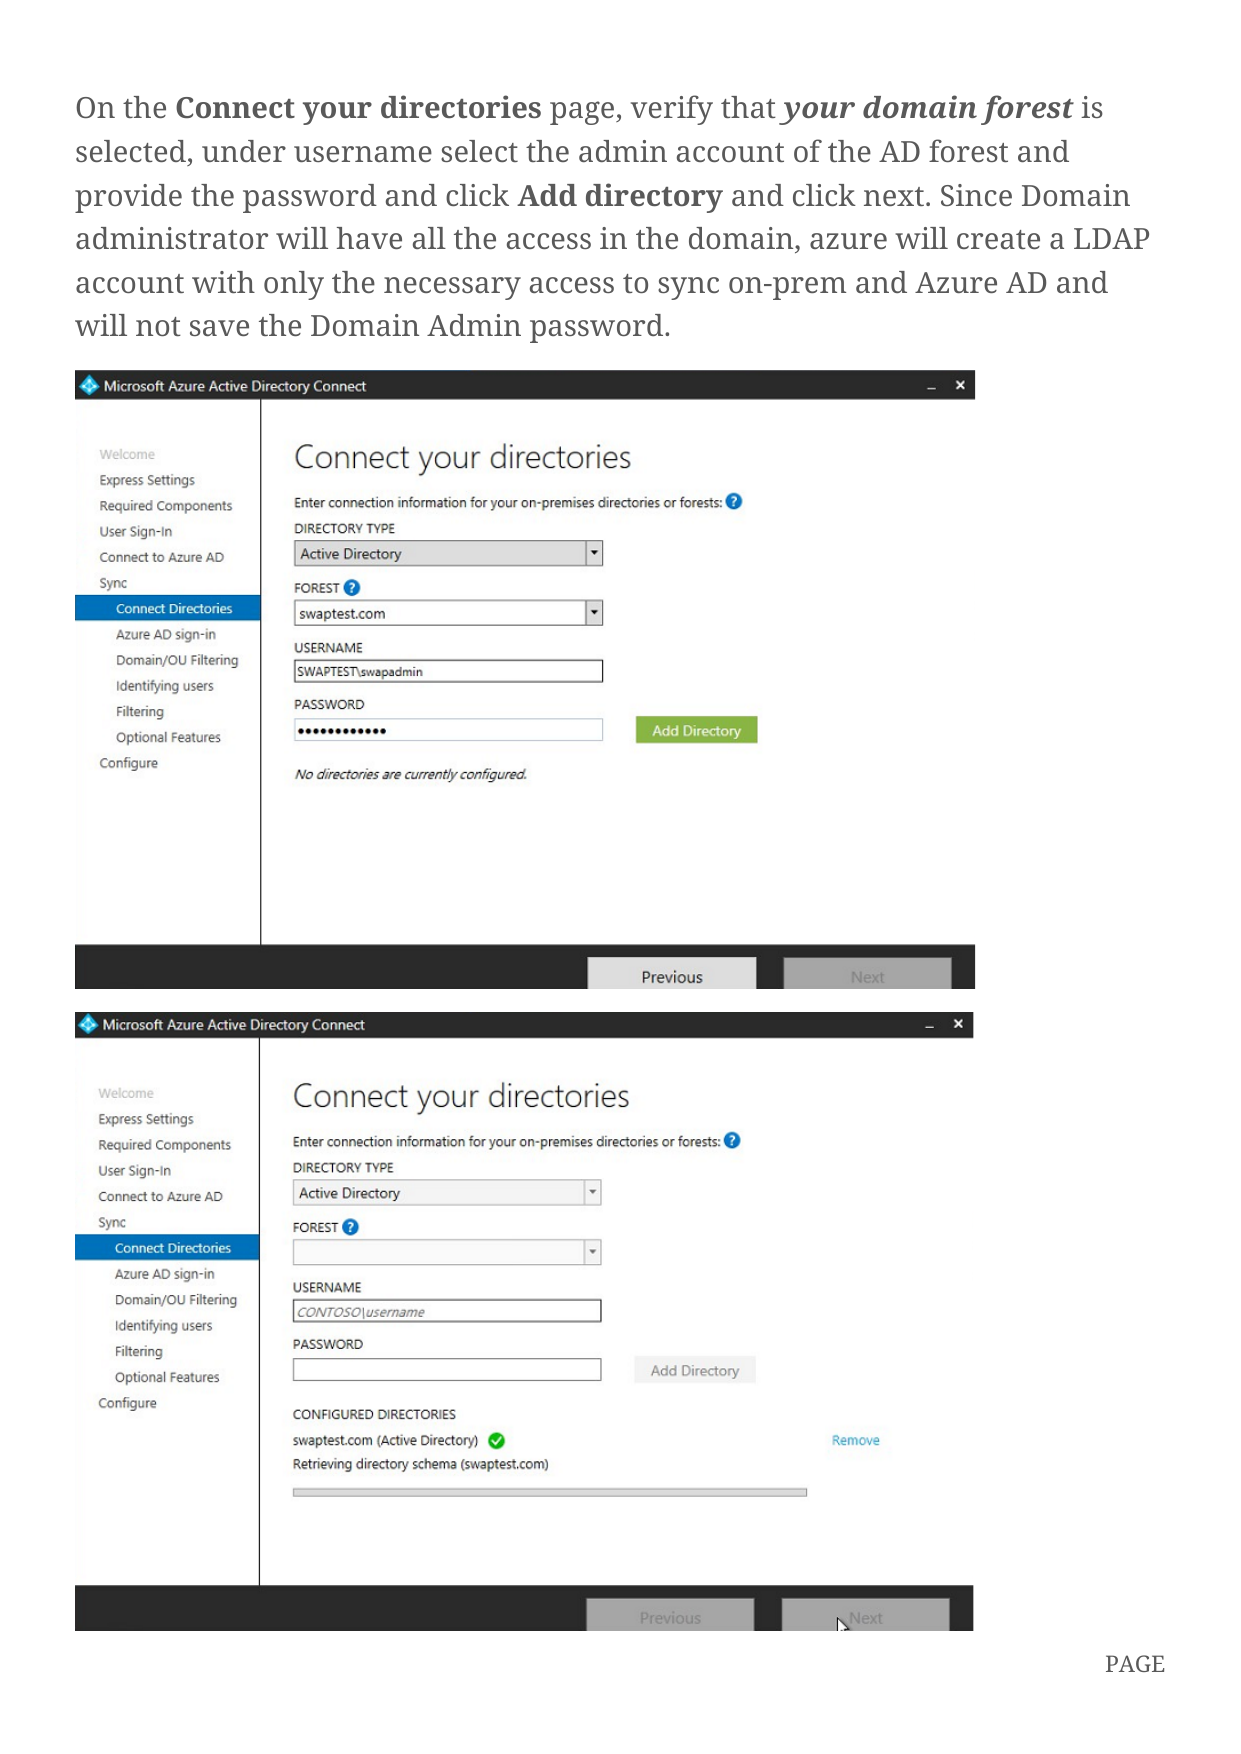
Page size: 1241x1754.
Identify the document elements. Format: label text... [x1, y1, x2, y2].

text On the Connect your directories page, verify that your domain forest is selected, under username select the admin account of the AD forest and provide the password and click Add directory and click next. Since Domain administrator will have all the access in the domain, azure will create a LDAP account with only the necessary access to sync on-prem and Azure AD and will not save the Domain Admin password. [75, 87, 1165, 345]
picture [75, 370, 976, 989]
picture [75, 1012, 974, 1631]
